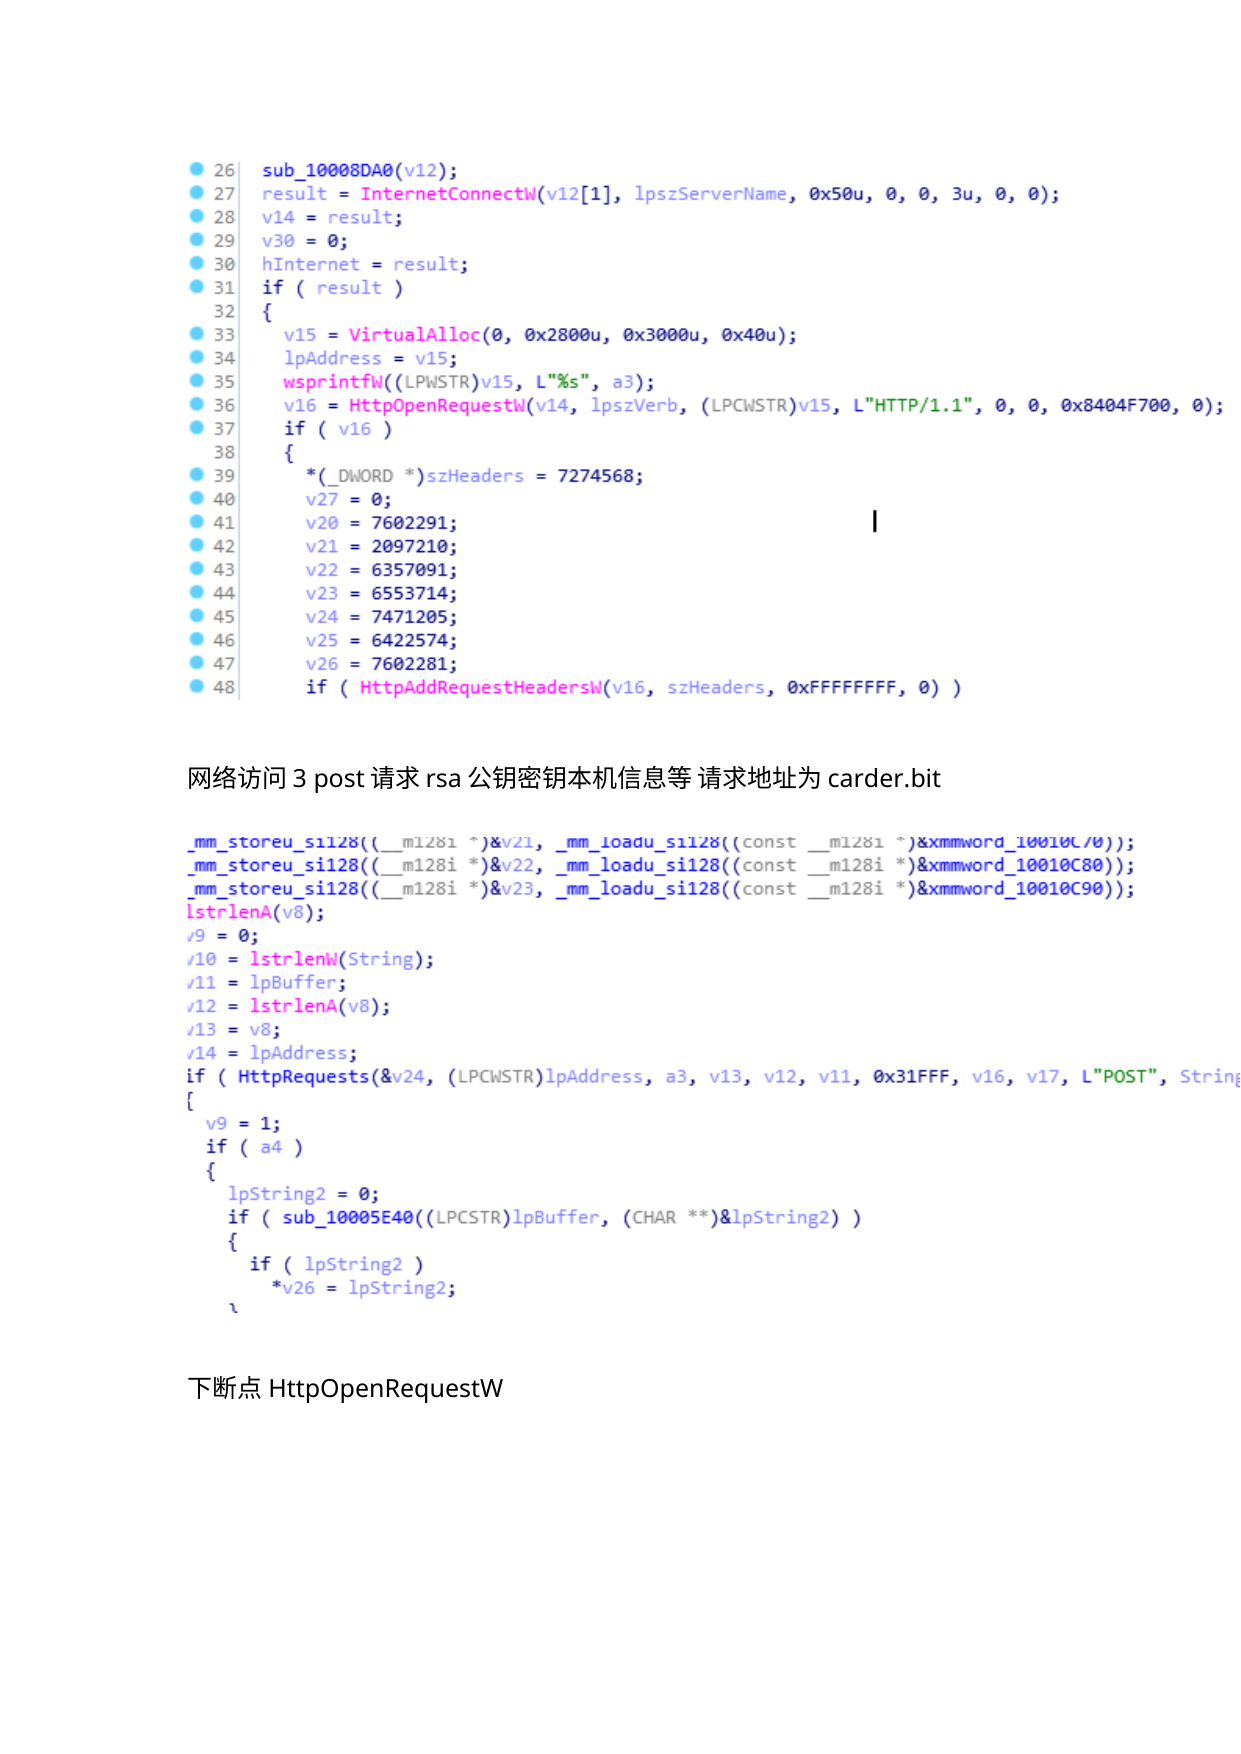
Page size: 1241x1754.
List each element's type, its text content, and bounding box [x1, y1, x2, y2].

picture [187, 837, 1241, 1313]
text 网络访问3 post请求 rsa公钥密钥本机信息等 请求地址为carder.bit [187, 744, 1053, 809]
picture [187, 162, 1241, 700]
text 下断点 HttpOpenRequestW [187, 1354, 1053, 1419]
